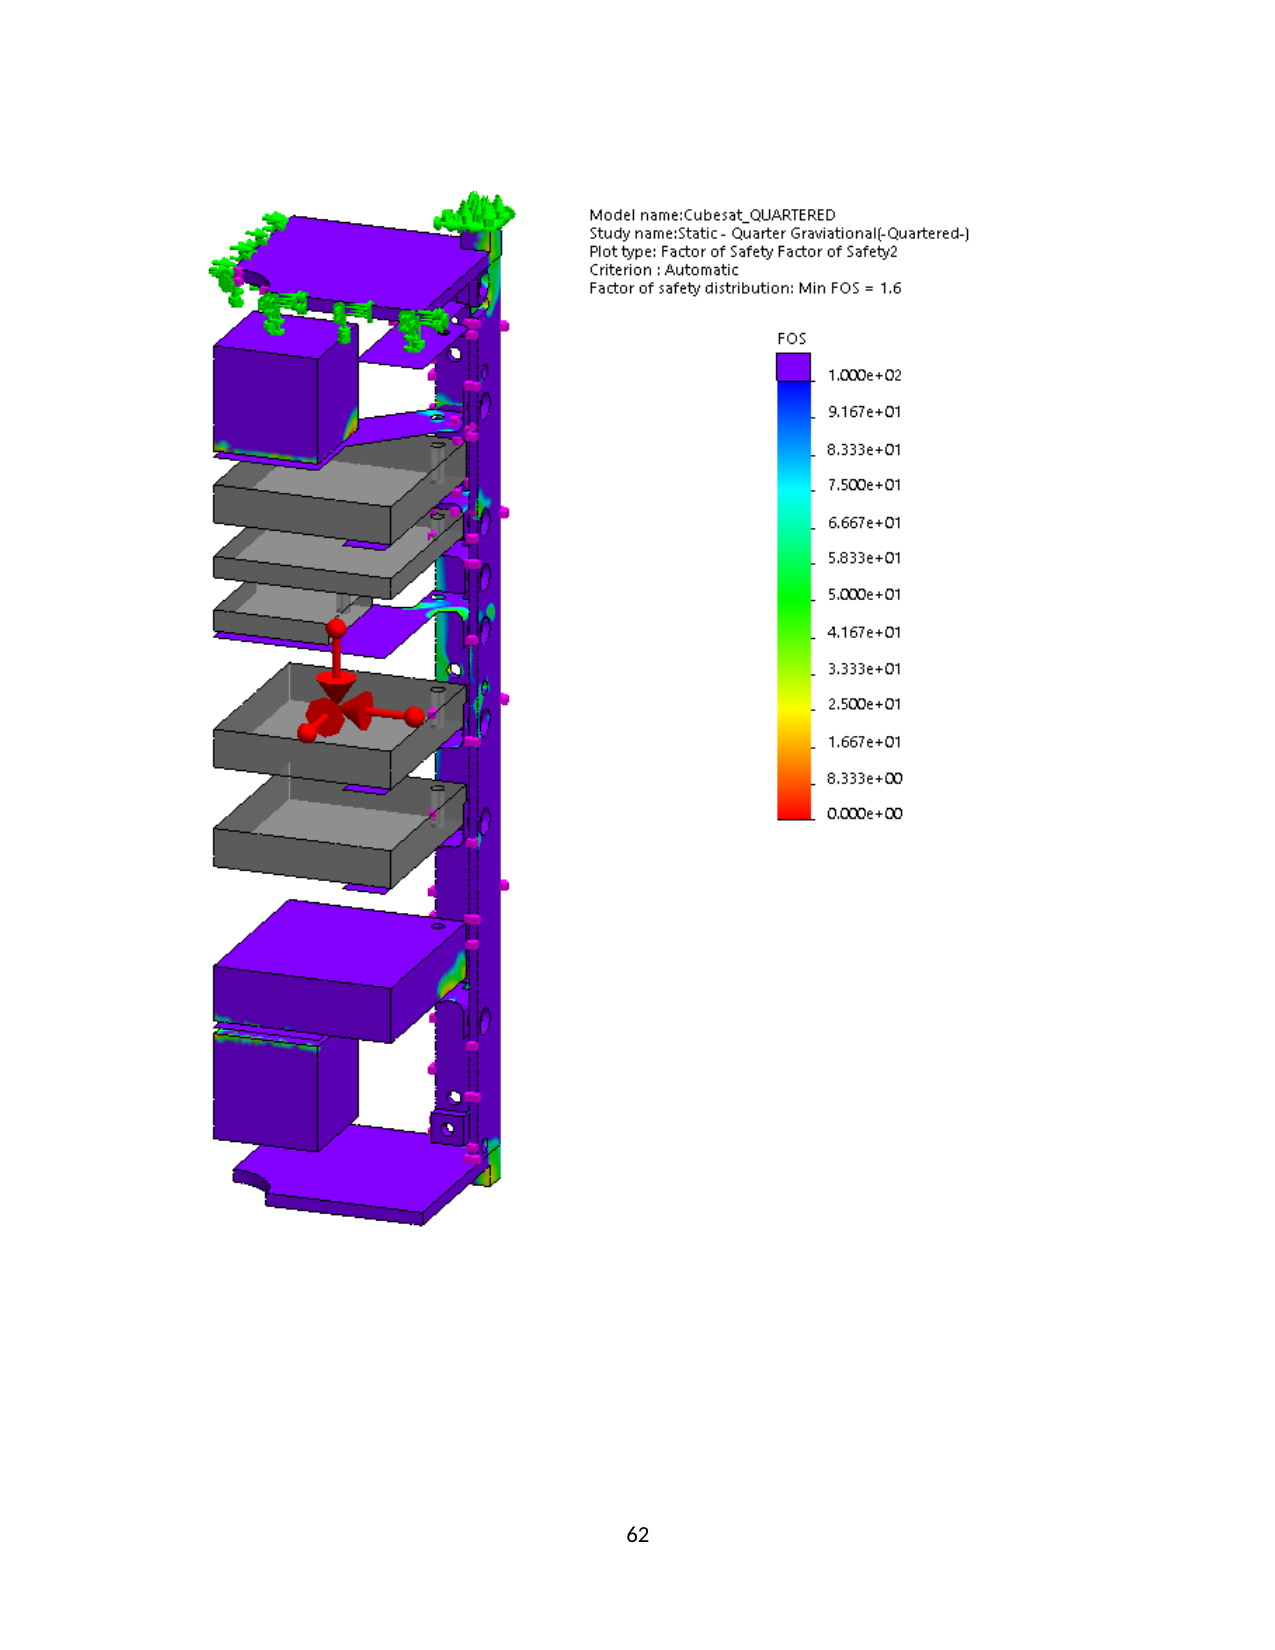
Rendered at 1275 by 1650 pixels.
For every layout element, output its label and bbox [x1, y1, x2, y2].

picture [150, 150, 1033, 1245]
